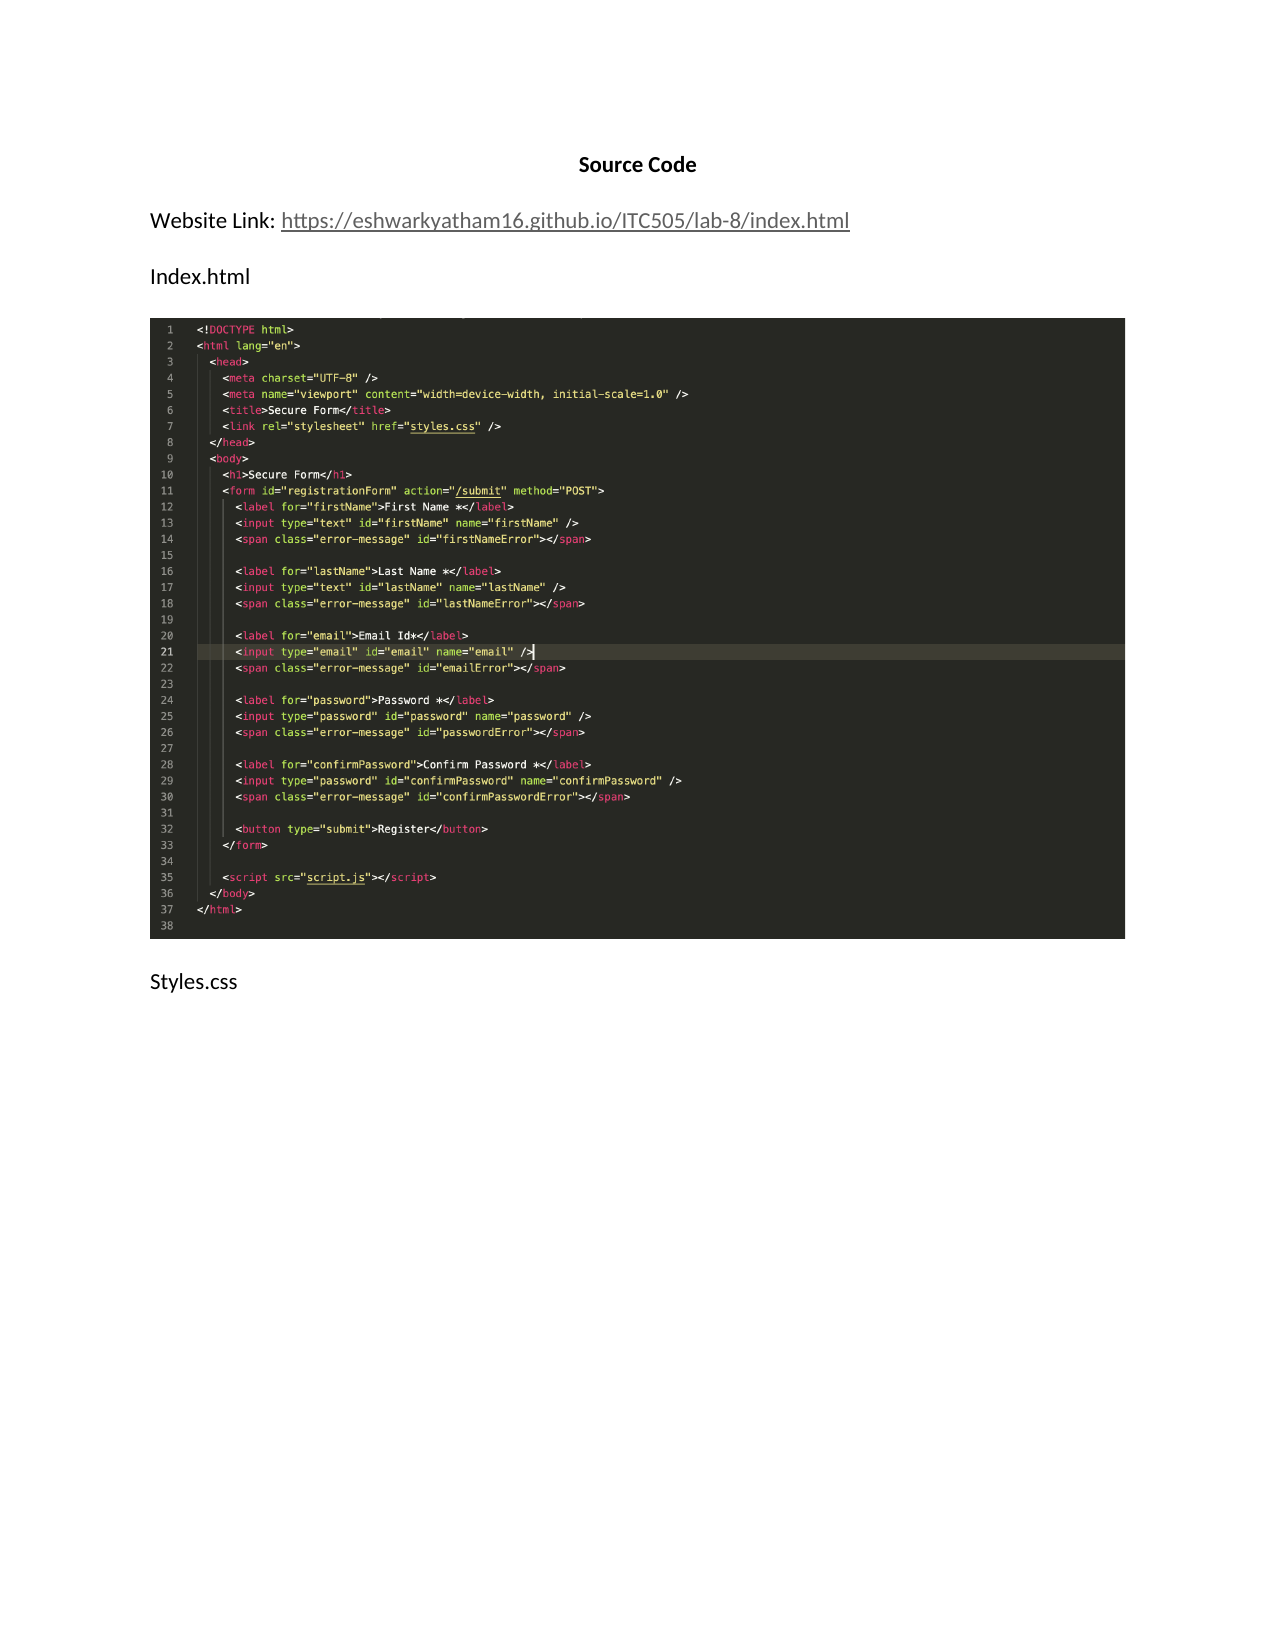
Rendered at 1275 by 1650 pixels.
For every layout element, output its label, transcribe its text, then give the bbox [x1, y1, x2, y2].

text Index.html [150, 262, 1125, 290]
text Website Link: https://eshwarkyatham16.github.io/ITC505/lab-8/index.html [150, 206, 1125, 234]
title Source Code [150, 150, 1125, 178]
text Styles.css [150, 967, 1125, 995]
picture [150, 318, 1125, 939]
